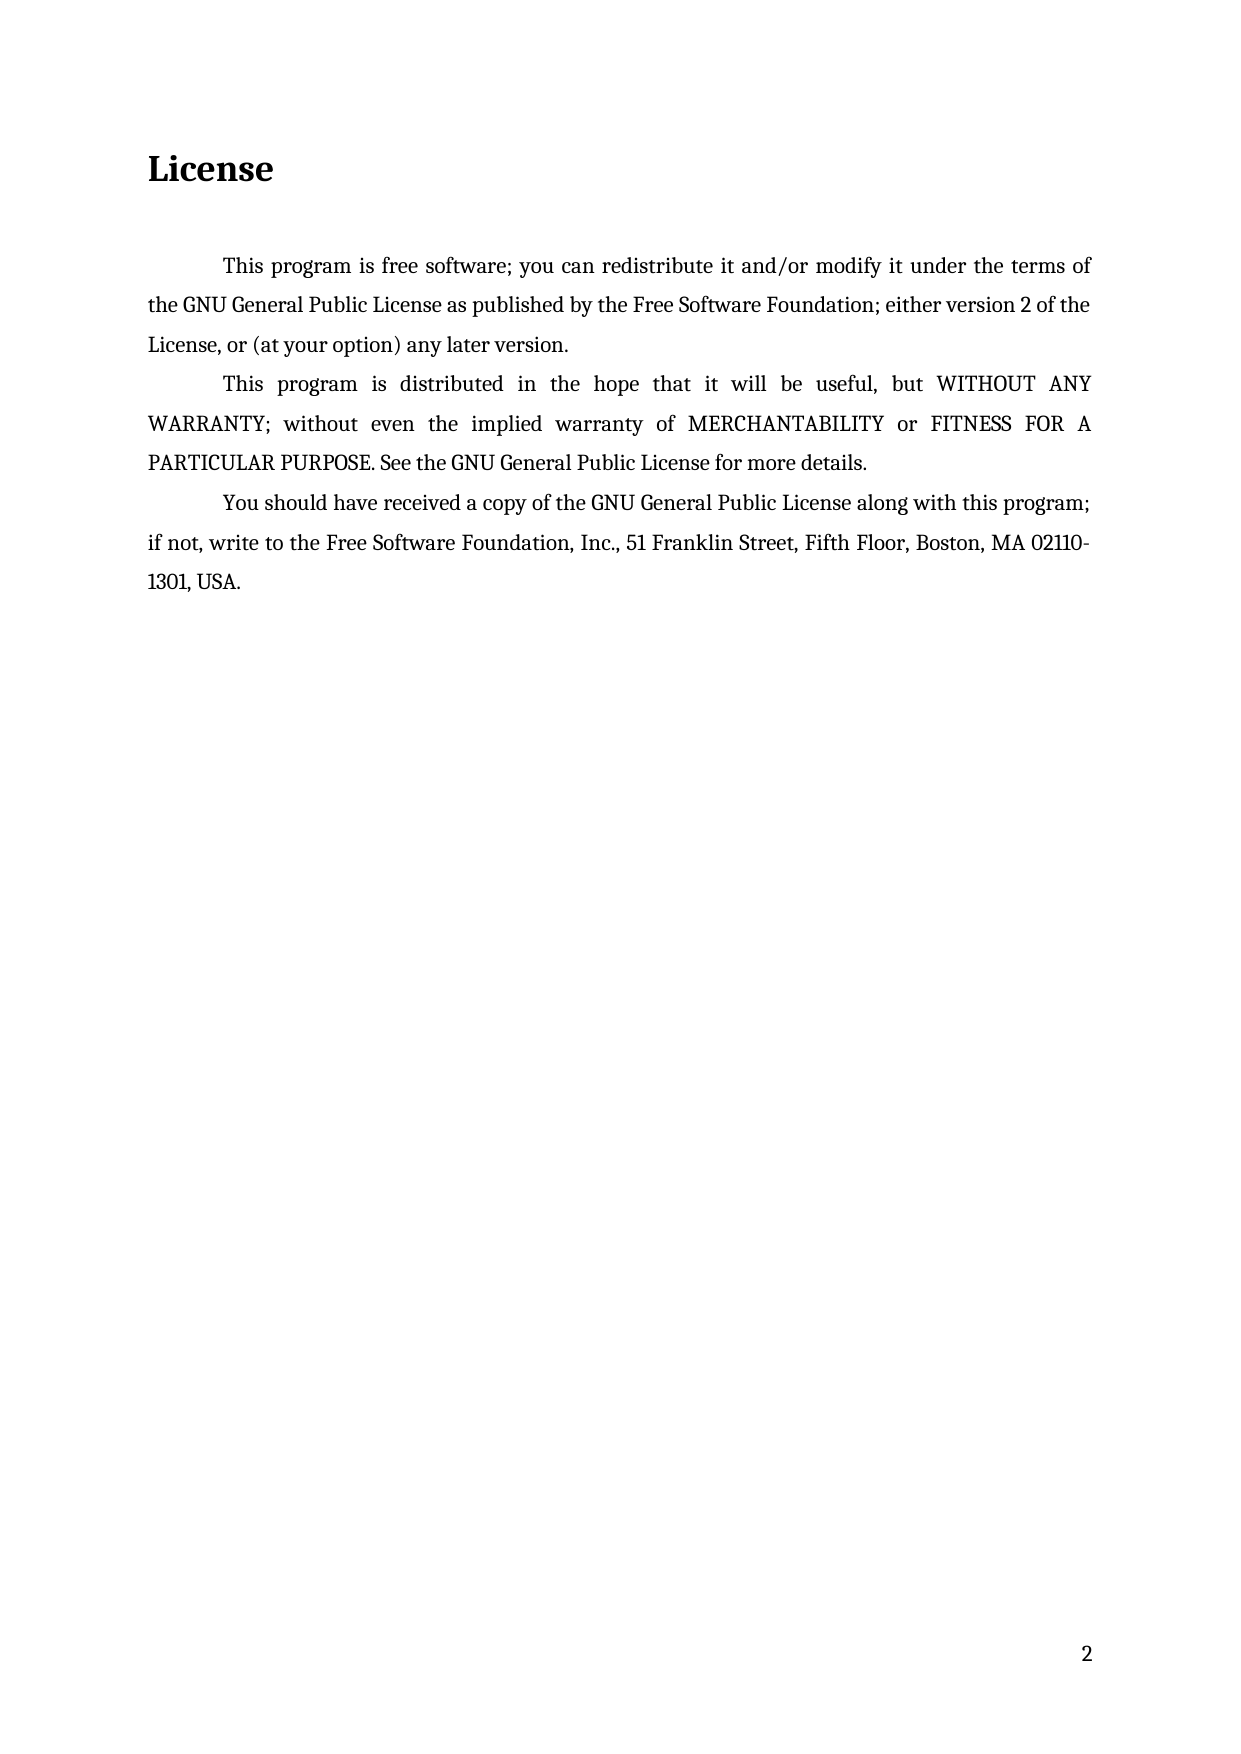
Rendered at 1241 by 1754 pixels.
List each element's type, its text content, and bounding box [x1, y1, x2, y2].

text This program is free software; you can redistribute it and/or modify it under the terms of the GNU General Public License as published by the Free Software Foundation; either version 2 of the License, or (at your option) any later version. [148, 252, 1092, 358]
text You should have received a copy of the GNU General Public License along with this program; if not, write to the Free Software Foundation, Inc., 51 Franklin Street, Fifth Floor, Boston, MA 02110-1301, USA. [148, 490, 1092, 595]
text License [148, 148, 1092, 191]
text This program is distributed in the hope that it will be useful, but WITHOUT ANY WARRANTY; without even the implied warranty of MERCHANTABILITY or FITNESS FOR A PARTICULAR PURPOSE. See the GNU General Public License for more details. [148, 371, 1092, 476]
